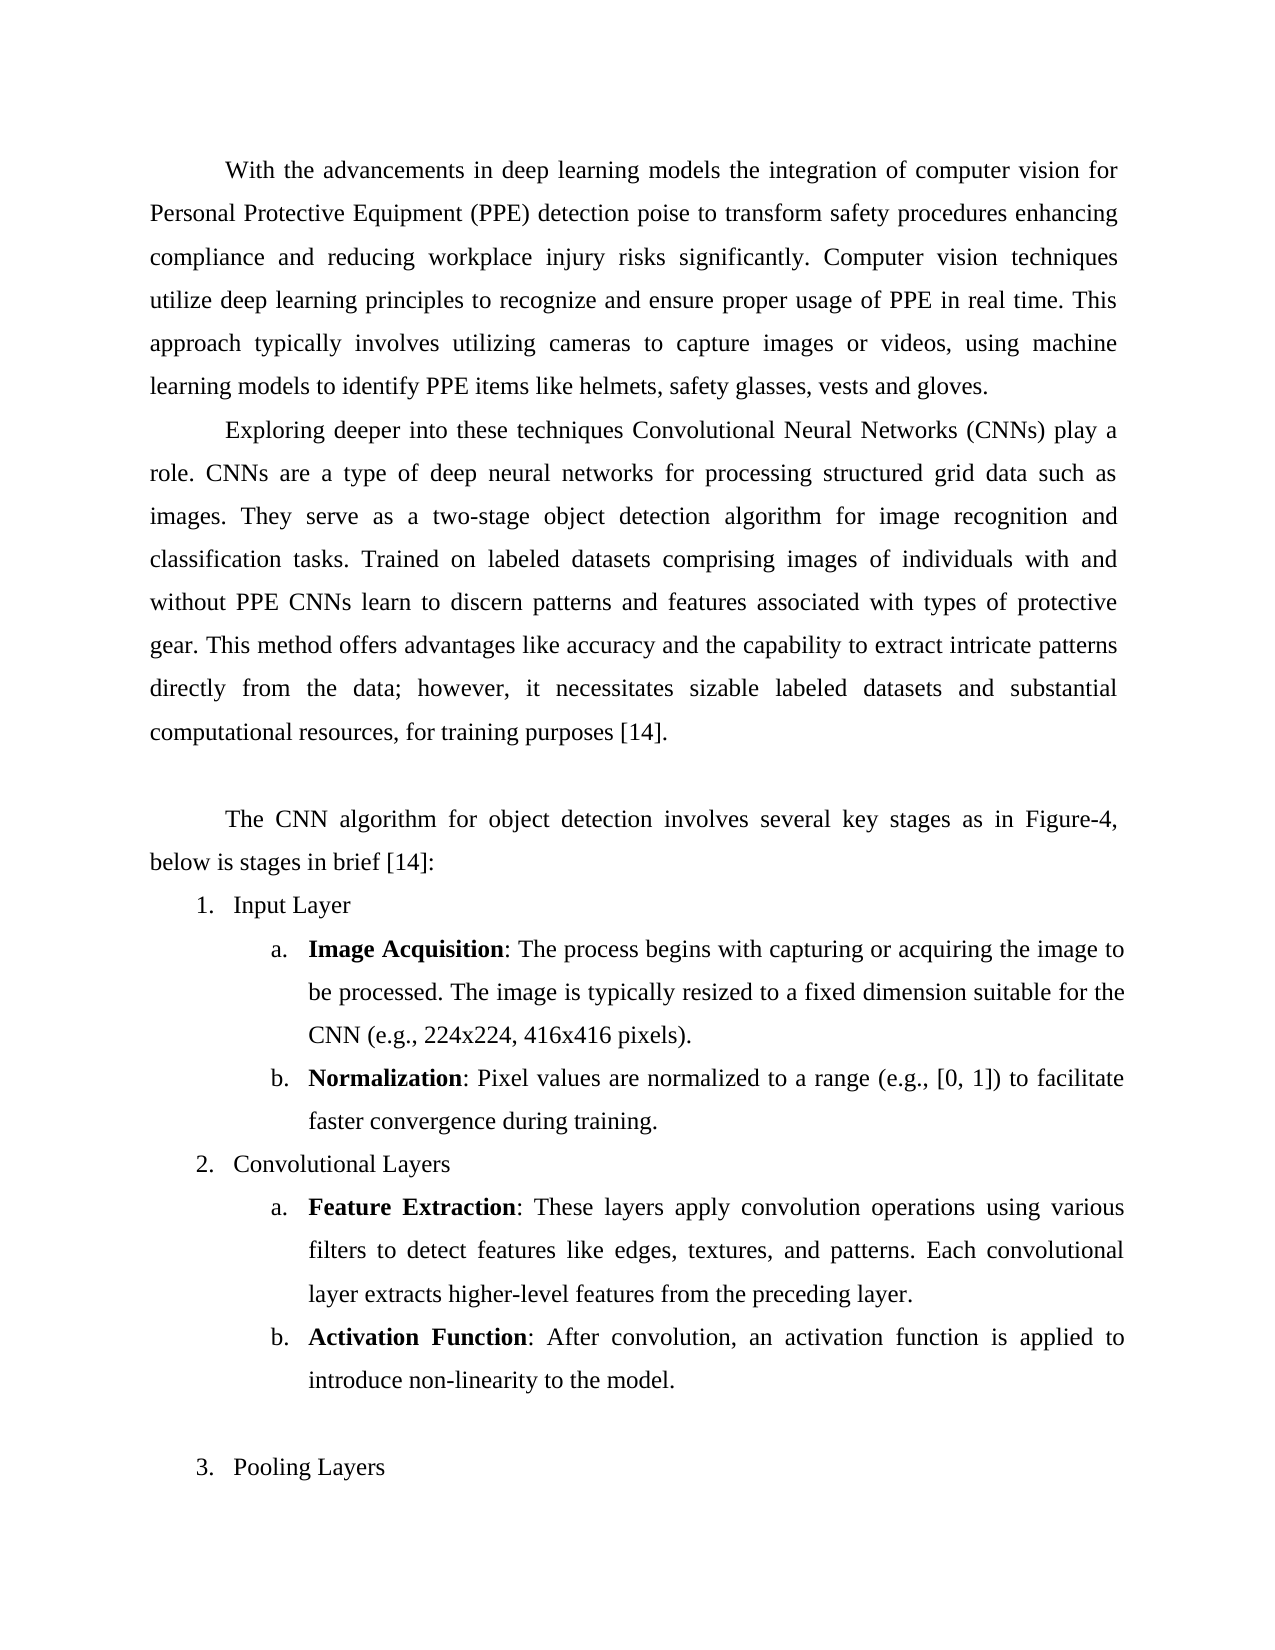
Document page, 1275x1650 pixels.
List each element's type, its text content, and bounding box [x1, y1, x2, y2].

list Pooling Layers [196, 1452, 1126, 1481]
list Input Layer [196, 891, 1126, 919]
list Normalization: Pixel values are normalized to a range (e.g., [0, 1]) to facilitate faster convergence during training. [271, 1063, 1126, 1135]
list Image Acquisition: The process begins with capturing or acquiring the image to be processed. The image is typically resized to a fixed dimension suitable for the CNN (e.g., 224x224, 416x416 pixels). [271, 934, 1126, 1049]
list Convolutional Layers [196, 1149, 1126, 1178]
text Exploring deeper into these techniques Convolutional Neural Networks (CNNs) play a role. CNNs are a type of deep neural networks for processing structured grid data such as images. They serve as a two-stage object detection algorithm for image recognition and classification tasks. Trained on labeled datasets comprising images of individuals with and without PPE CNNs learn to discern patterns and features associated with types of protective gear. This method offers advantages like accuracy and the capability to extract intricate patterns directly from the data; however, it necessitates sizable labeled datasets and substantial computational resources, for training purposes [14]. [149, 415, 1118, 745]
list Feature Extraction: These layers apply convolution operations using various filters to detect features like edges, textures, and patterns. Each convolutional layer extracts higher-level features from the preceding layer. [271, 1192, 1126, 1307]
list Activation Function: After convolution, an activation function is applied to introduce non-linearity to the model. [271, 1322, 1126, 1394]
text With the advancements in deep learning models the integration of computer vision for Personal Protective Equipment (PPE) detection poise to transform safety procedures enhancing compliance and reducing workplace injury risks significantly. Computer vision techniques utilize deep learning principles to recognize and ensure proper usage of PPE in real time. This approach typically involves utilizing cameras to capture images or videos, using machine learning models to identify PPE items like helmets, safety glasses, vests and gloves. [149, 155, 1118, 400]
text The CNN algorithm for object detection involves several key stages as in Figure-4, below is stages in brief [14]: [149, 804, 1118, 876]
